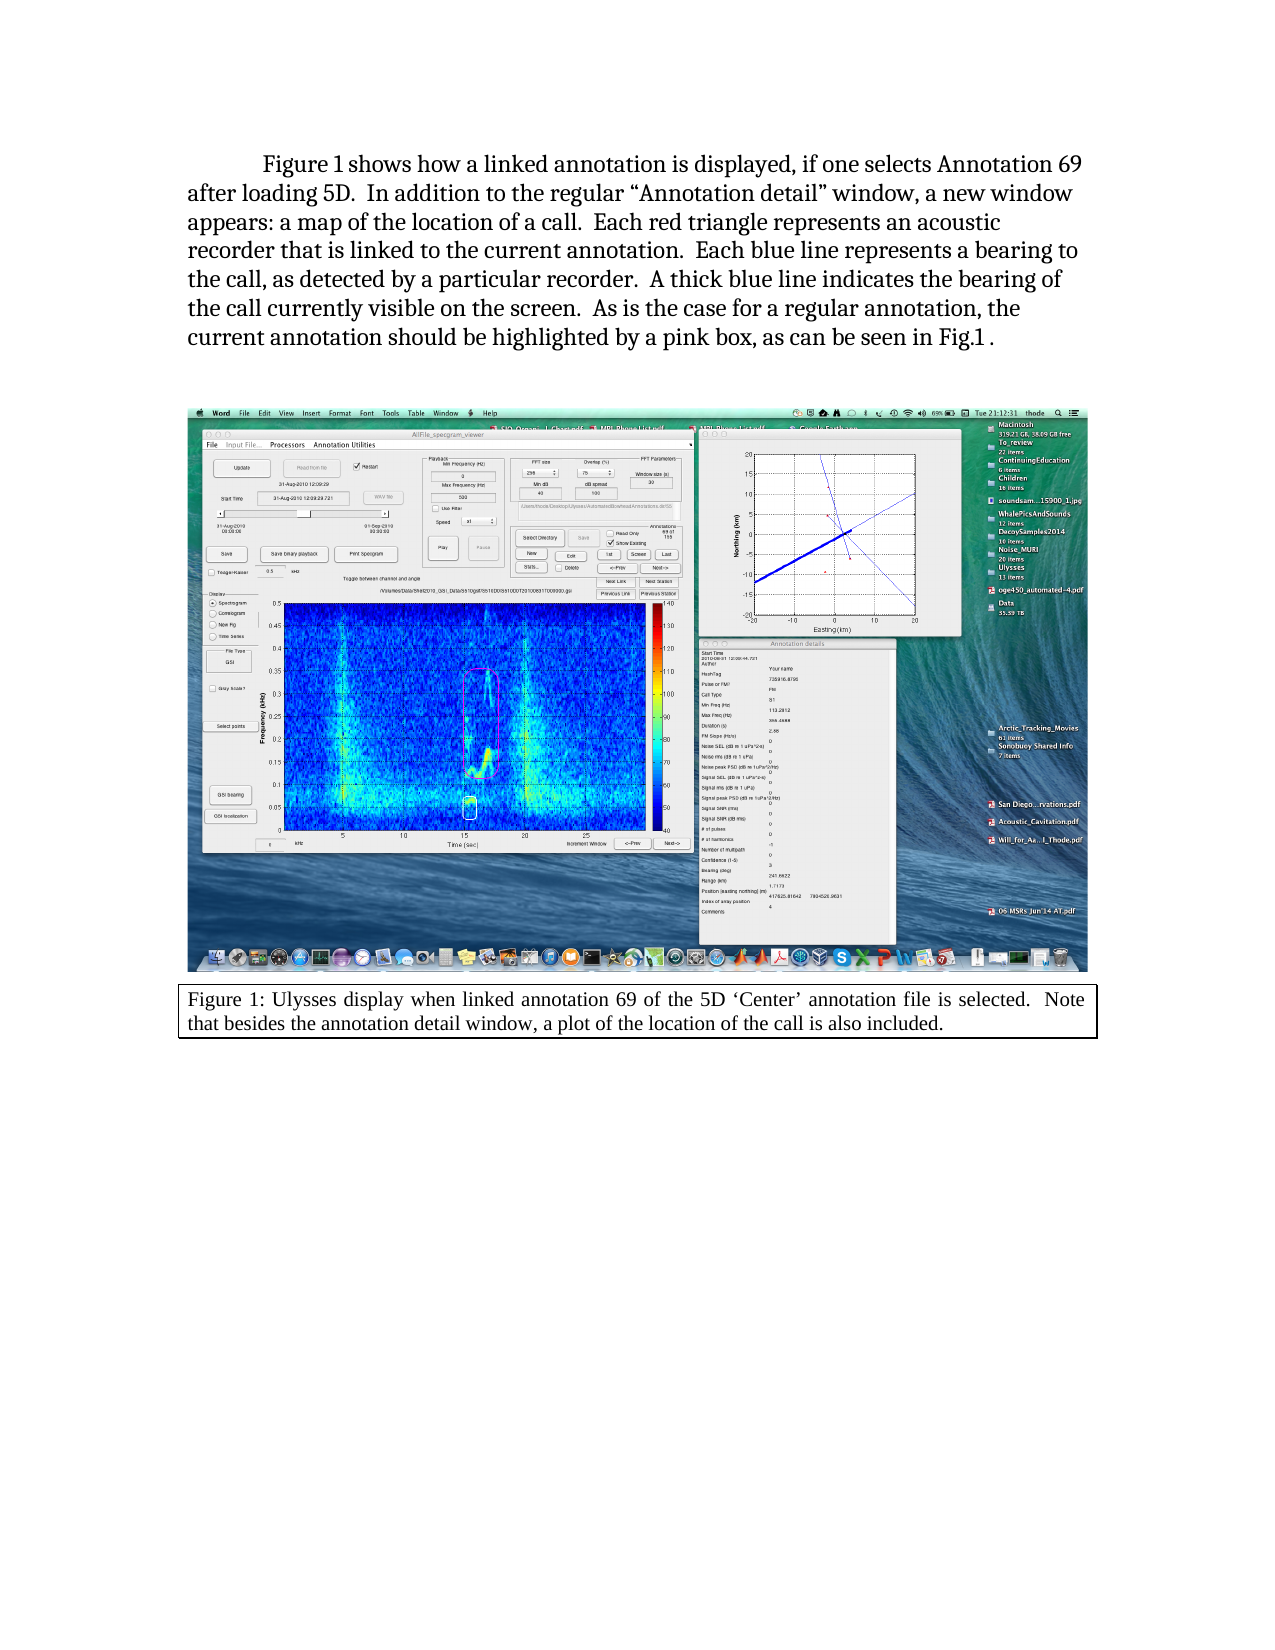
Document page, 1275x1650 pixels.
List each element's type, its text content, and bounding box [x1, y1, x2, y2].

picture [187, 408, 1088, 972]
text Figure 1 shows how a linked annotation is displayed, if one selects Annotation 69 after loading 5D. In addition to the regular “Annotation detail” window, a new window appears: a map of the location of a call. Each red triangle represents an acoustic recorder that is linked to the current annotation. Each blue line represents a bearing to the call, as detected by a particular recorder. A thick blue line indicates the bearing of the call currently visible on the screen. As is the case for a regular annotation, the current annotation should be highlighted by a pink box, as can be seen in Fig.1 . [187, 150, 1087, 351]
text Figure 1: Ulysses display when linked annotation 69 of the 5D ‘Center’ annotation file is selected. Note that besides the annotation detail window, a plot of the location of the call is also included. [179, 985, 1096, 1037]
